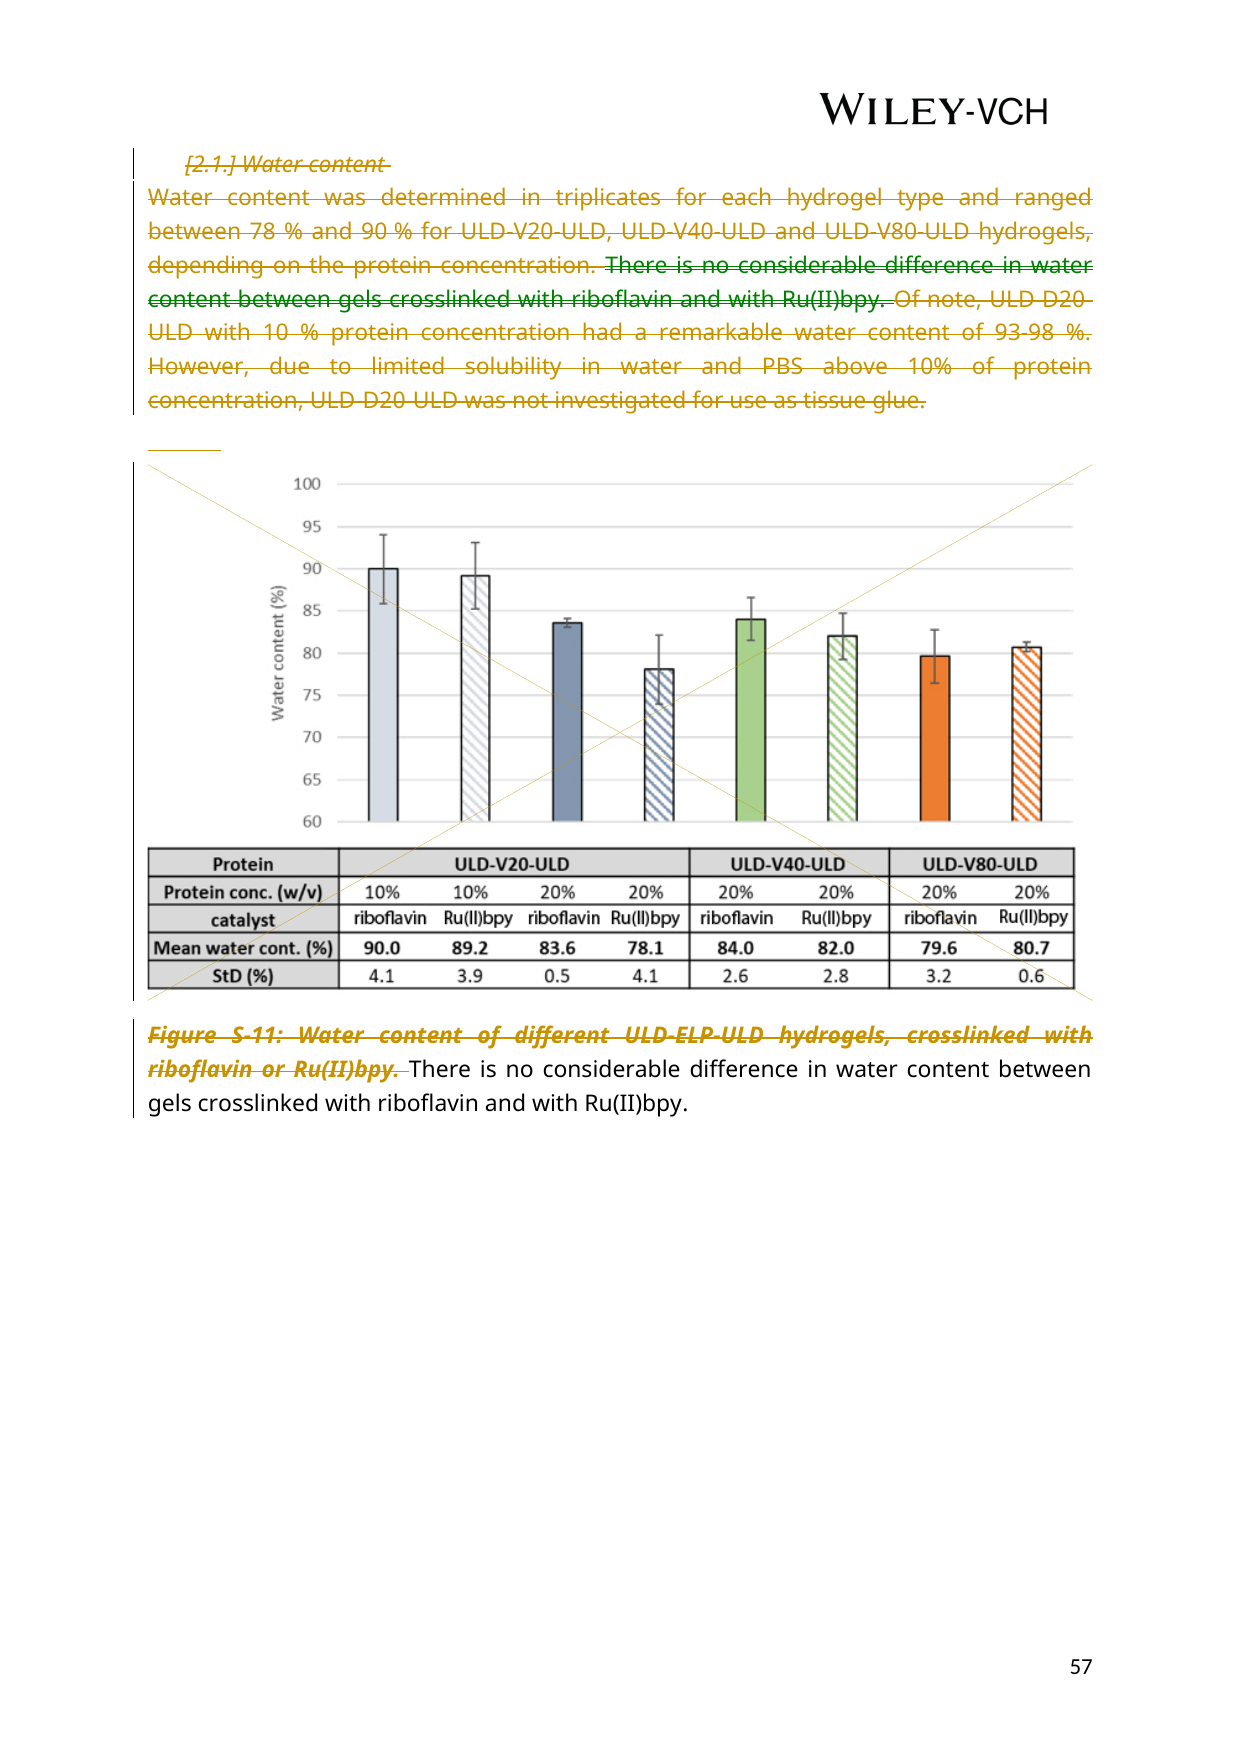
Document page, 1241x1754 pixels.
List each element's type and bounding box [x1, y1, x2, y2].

picture [149, 734, 1091, 1001]
picture [811, 73, 1056, 142]
picture [147, 465, 618, 1000]
picture [149, 464, 1091, 731]
picture [622, 465, 1093, 1000]
